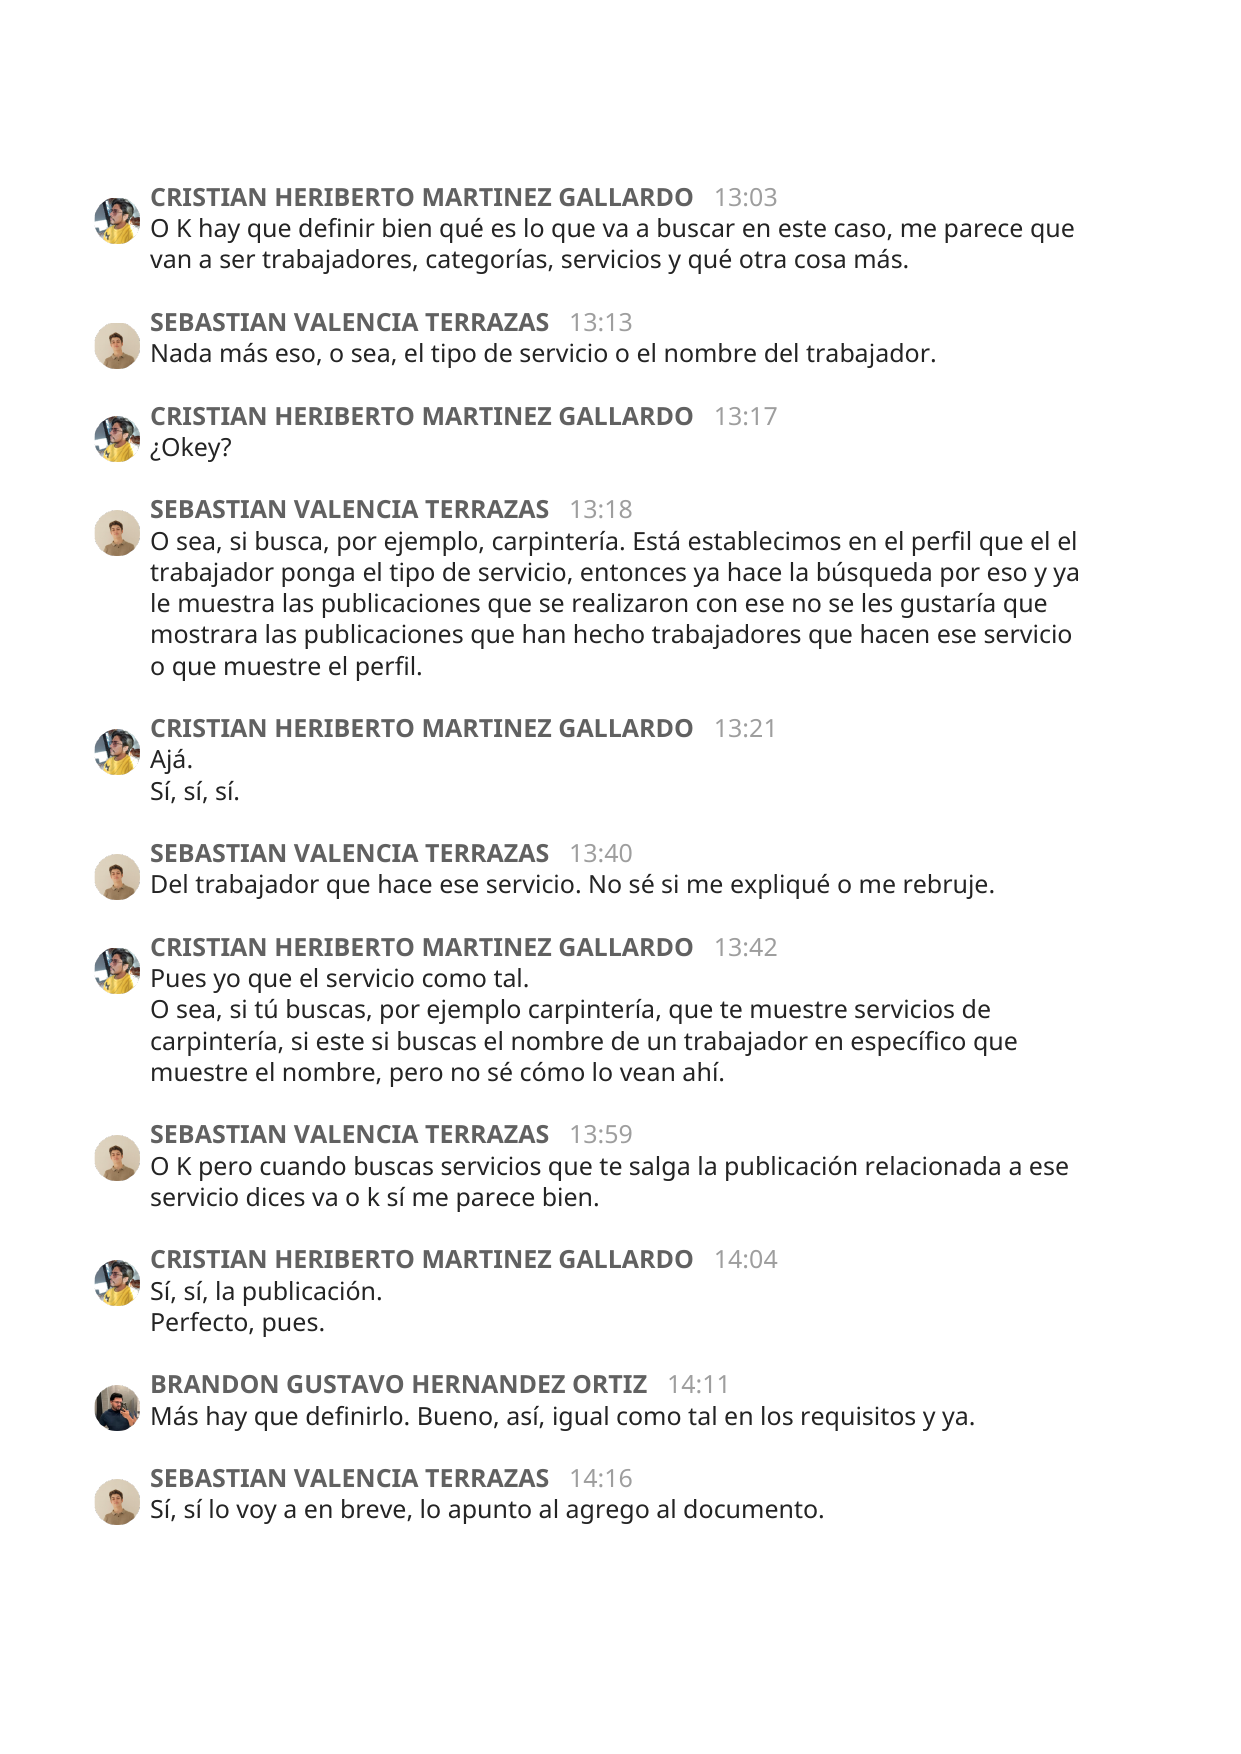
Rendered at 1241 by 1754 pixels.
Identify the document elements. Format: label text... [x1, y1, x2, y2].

text SEBASTIAN VALENCIA TERRAZAS 13:59 O K pero cuando buscas servicios que te salga la publicación relacionada a ese servicio dices va o k sí me parece bien. [150, 1087, 1090, 1212]
picture [94, 198, 140, 244]
picture [94, 1479, 140, 1525]
picture [94, 854, 140, 900]
picture [94, 323, 140, 369]
text BRANDON GUSTAVO HERNANDEZ ORTIZ 14:11 Más hay que definirlo. Bueno, así, igual como tal en los requisitos y ya. [150, 1337, 1090, 1431]
picture [94, 729, 140, 775]
picture [94, 1260, 140, 1306]
text CRISTIAN HERIBERTO MARTINEZ GALLARDO 13:42 Pues yo que el servicio como tal. O sea, si tú buscas, por ejemplo carpintería, que te muestre servicios de carpintería, si este si buscas el nombre de un trabajador en específico que muestre el nombre, pero no sé cómo lo vean ahí. [150, 900, 1090, 1087]
text CRISTIAN HERIBERTO MARTINEZ GALLARDO 13:17 ¿Okey? [150, 369, 1090, 462]
picture [94, 510, 140, 556]
picture [94, 416, 140, 462]
text SEBASTIAN VALENCIA TERRAZAS 13:13 Nada más eso, o sea, el tipo de servicio o el nombre del trabajador. [150, 275, 1090, 369]
text CRISTIAN HERIBERTO MARTINEZ GALLARDO 13:03 O K hay que definir bien qué es lo que va a buscar en este caso, me parece que van a ser trabajadores, categorías, servicios y qué otra cosa más. [150, 150, 1090, 275]
picture [94, 948, 140, 994]
text SEBASTIAN VALENCIA TERRAZAS 13:18 O sea, si busca, por ejemplo, carpintería. Está establecimos en el perfil que el el trabajador ponga el tipo de servicio, entonces ya hace la búsqueda por eso y ya le muestra las publicaciones que se realizaron con ese no se les gustaría que mostrara las publicaciones que han hecho trabajadores que hacen ese servicio o que muestre el perfil. [150, 462, 1090, 681]
picture [94, 1385, 140, 1431]
text SEBASTIAN VALENCIA TERRAZAS 13:40 Del trabajador que hace ese servicio. No sé si me expliqué o me rebruje. [150, 806, 1090, 900]
text CRISTIAN HERIBERTO MARTINEZ GALLARDO 14:04 Sí, sí, la publicación. Perfecto, pues. [150, 1212, 1090, 1337]
text SEBASTIAN VALENCIA TERRAZAS 14:16 Sí, sí lo voy a en breve, lo apunto al agrego al documento. [150, 1431, 1090, 1525]
text CRISTIAN HERIBERTO MARTINEZ GALLARDO 13:21 Ajá. Sí, sí, sí. [150, 681, 1090, 806]
picture [94, 1135, 140, 1181]
